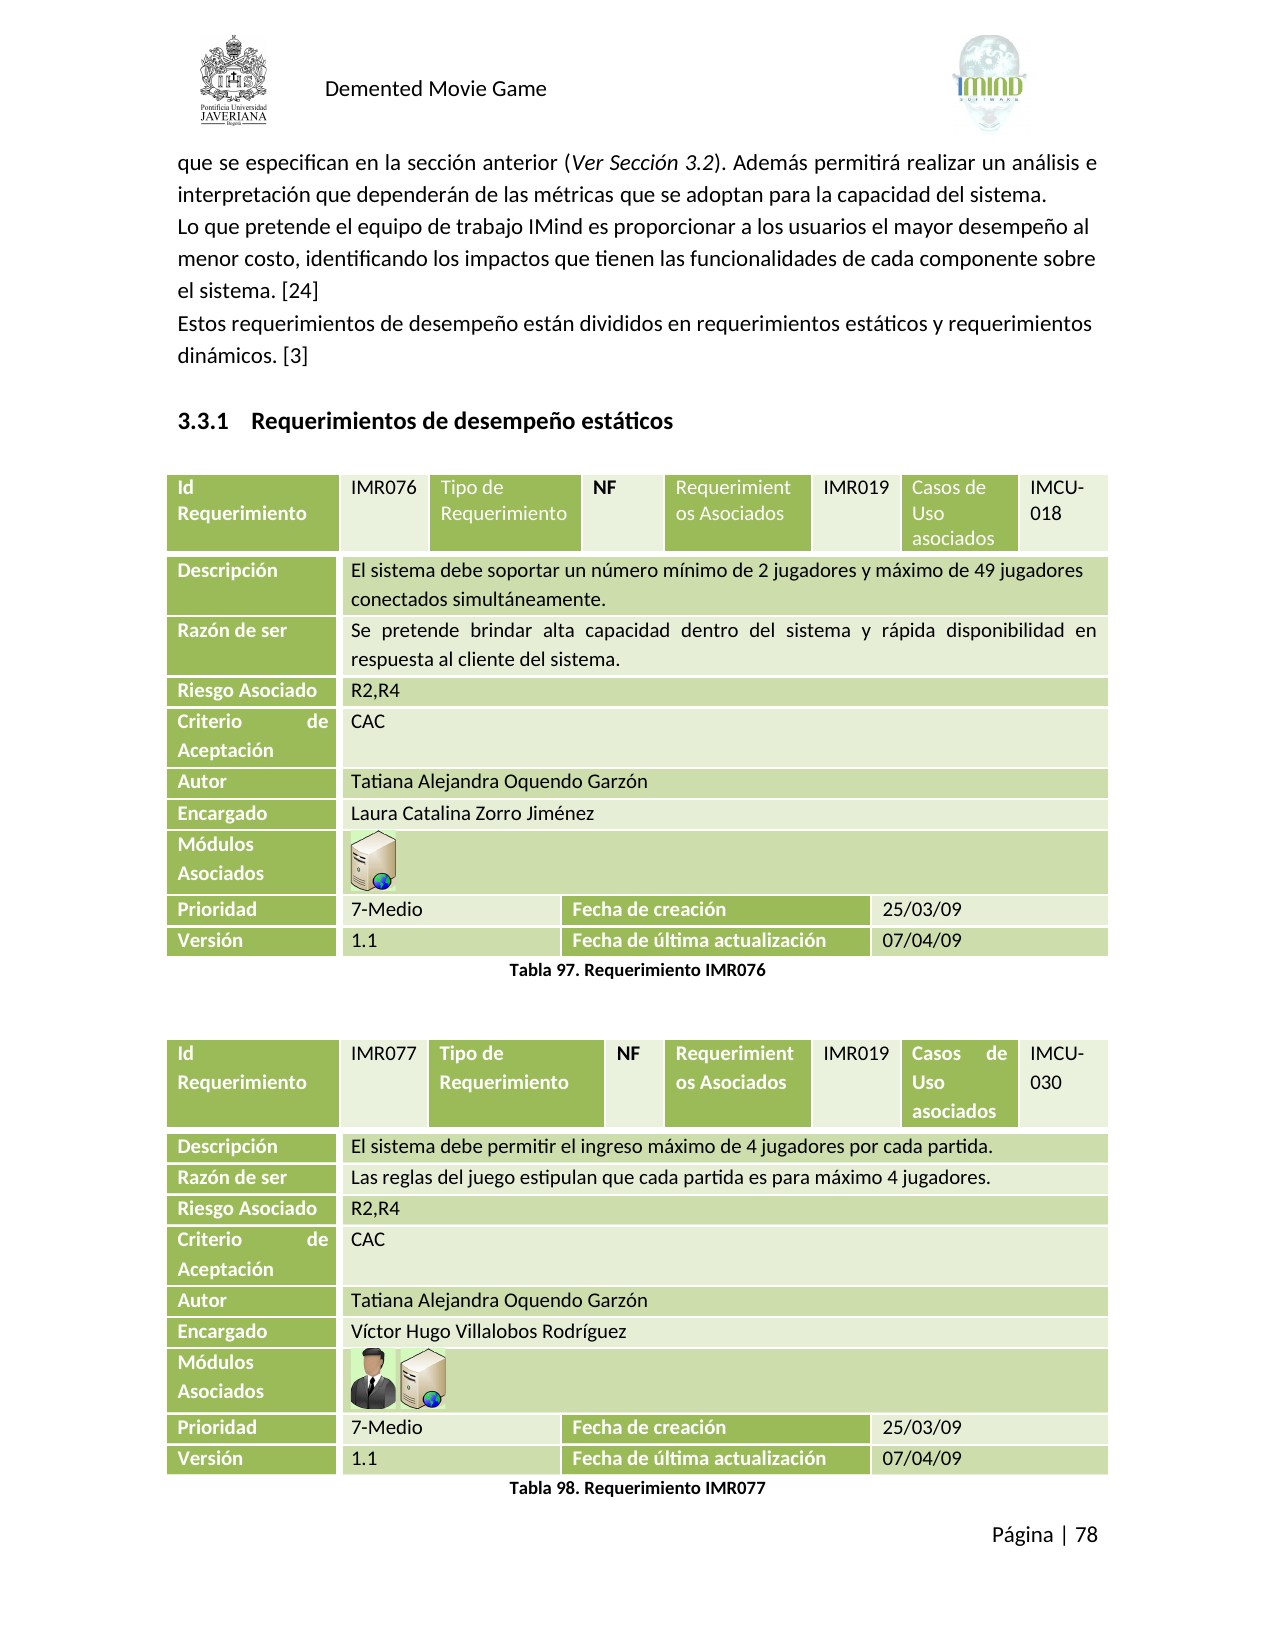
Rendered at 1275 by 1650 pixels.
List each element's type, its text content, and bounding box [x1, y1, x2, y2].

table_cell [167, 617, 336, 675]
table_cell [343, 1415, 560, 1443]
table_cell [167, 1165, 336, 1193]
picture [951, 35, 1033, 138]
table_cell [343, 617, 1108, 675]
text Tabla 97. Requerimiento IMR076 [177, 959, 1098, 981]
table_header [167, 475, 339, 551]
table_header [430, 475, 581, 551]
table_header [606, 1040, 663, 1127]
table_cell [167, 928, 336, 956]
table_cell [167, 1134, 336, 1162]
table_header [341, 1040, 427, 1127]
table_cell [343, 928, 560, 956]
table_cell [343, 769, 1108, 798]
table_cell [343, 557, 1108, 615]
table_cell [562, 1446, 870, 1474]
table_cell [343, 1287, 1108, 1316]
picture [350, 830, 396, 891]
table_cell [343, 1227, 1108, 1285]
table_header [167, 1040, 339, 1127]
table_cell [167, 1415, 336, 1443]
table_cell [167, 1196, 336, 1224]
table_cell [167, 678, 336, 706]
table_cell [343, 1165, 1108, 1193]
subtitle Requerimientos de desempeño estáticos [177, 405, 1098, 436]
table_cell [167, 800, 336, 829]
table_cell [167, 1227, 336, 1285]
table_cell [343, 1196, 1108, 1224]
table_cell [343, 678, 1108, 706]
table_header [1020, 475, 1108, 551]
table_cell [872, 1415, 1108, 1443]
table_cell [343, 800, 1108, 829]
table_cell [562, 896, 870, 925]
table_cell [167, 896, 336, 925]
picture [200, 35, 267, 126]
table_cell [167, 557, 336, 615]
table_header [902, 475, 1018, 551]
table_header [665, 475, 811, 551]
text Lo que pretende el equipo de trabajo IMind es proporcionar a los usuarios el mayor desempeño al menor costo, identificando los impactos que tienen las funcionalidades de cada componente sobre el sistema. [24] [177, 212, 1098, 304]
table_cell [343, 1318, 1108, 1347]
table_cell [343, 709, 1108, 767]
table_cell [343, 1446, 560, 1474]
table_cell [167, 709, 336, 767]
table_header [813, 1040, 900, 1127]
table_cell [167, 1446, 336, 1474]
text Estos requerimientos de desempeño están divididos en requerimientos estáticos y requerimientos dinámicos. [3] [177, 309, 1098, 369]
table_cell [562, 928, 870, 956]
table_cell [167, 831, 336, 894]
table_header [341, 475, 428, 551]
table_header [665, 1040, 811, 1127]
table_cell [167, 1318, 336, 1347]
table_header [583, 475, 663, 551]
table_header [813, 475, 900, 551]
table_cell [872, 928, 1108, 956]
text Tabla 98. Requerimiento IMR077 [177, 1477, 1098, 1499]
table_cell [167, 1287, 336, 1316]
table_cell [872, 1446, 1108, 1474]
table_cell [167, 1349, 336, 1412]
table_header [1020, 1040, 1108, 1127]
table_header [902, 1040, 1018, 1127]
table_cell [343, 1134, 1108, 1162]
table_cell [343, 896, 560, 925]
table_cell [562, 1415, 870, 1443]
picture [350, 1348, 396, 1409]
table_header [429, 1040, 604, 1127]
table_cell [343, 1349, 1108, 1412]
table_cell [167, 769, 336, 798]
picture [400, 1348, 446, 1409]
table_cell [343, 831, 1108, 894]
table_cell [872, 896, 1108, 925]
